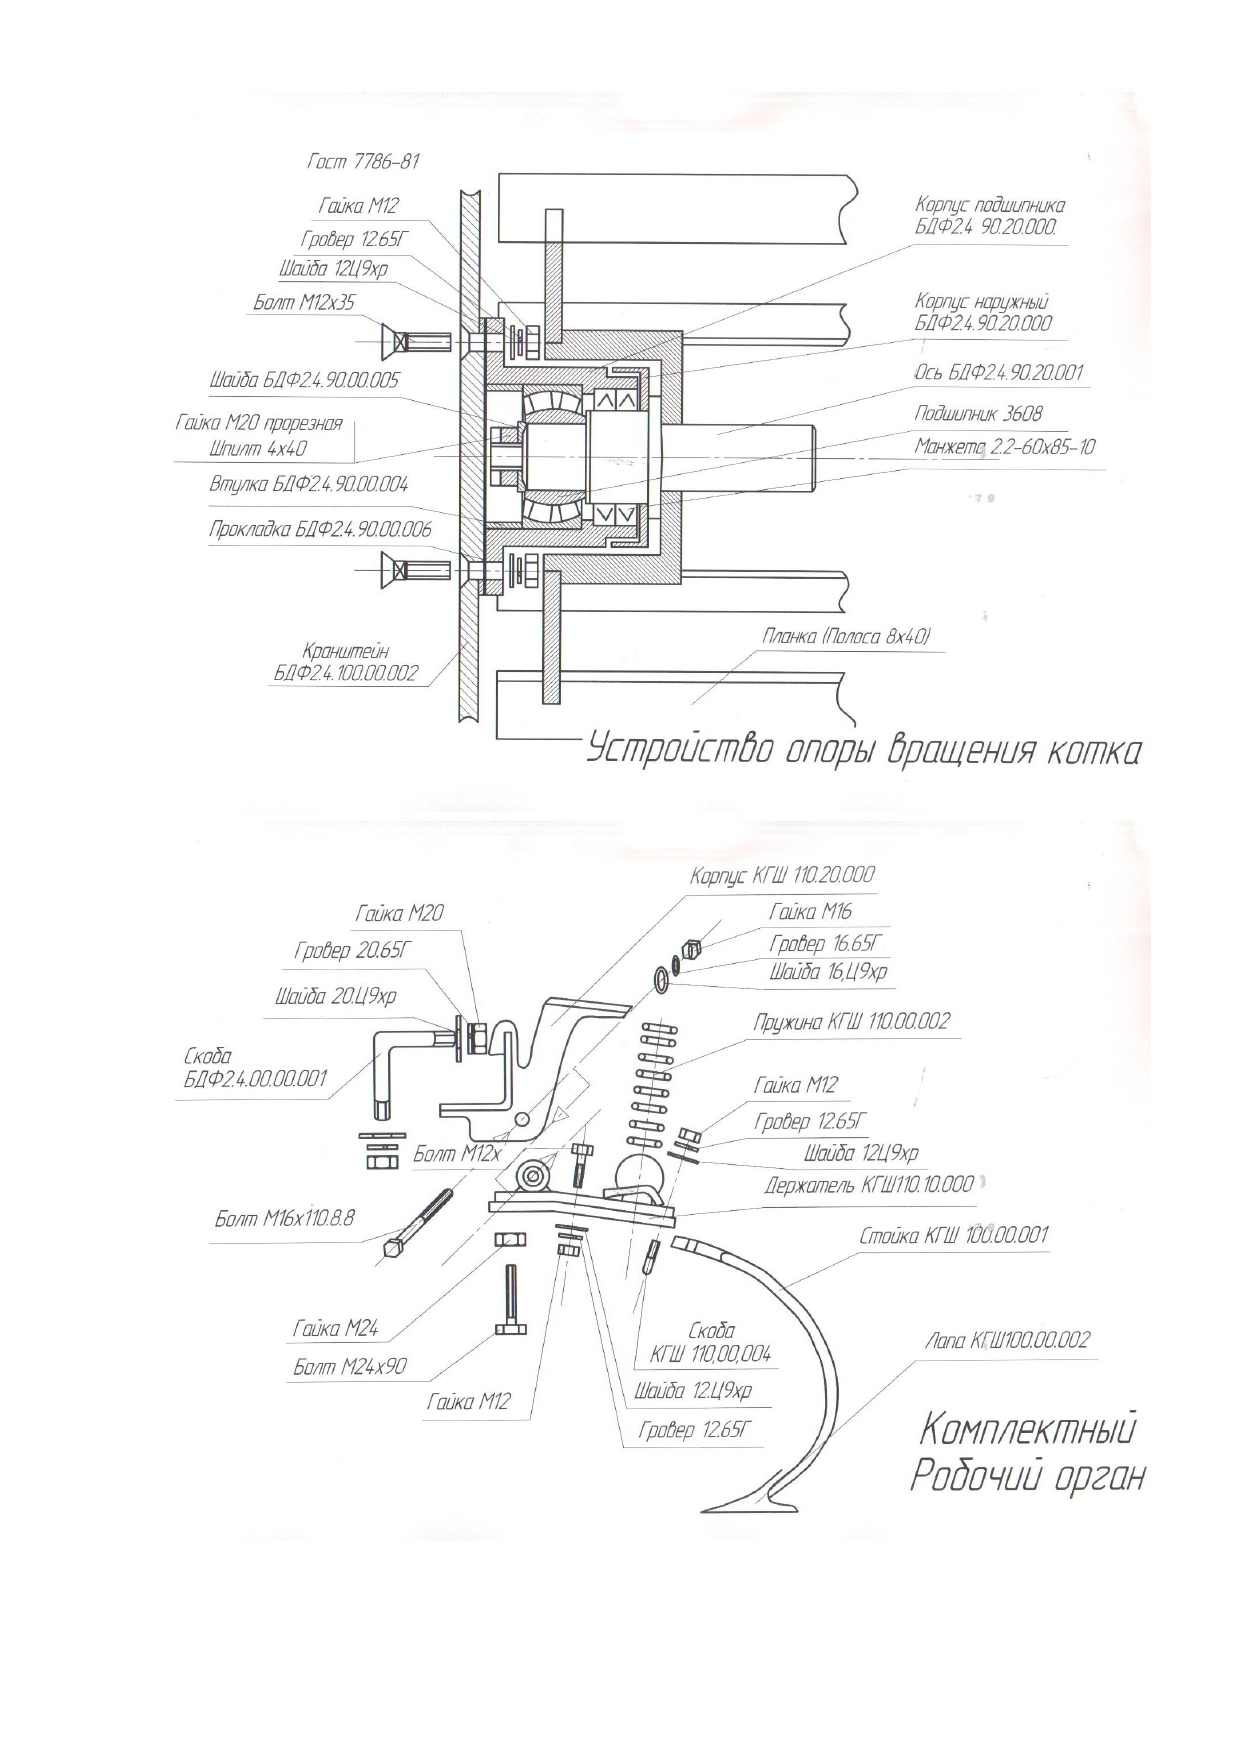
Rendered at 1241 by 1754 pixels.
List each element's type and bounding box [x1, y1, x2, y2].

picture [147, 817, 1151, 1543]
picture [147, 88, 1151, 814]
